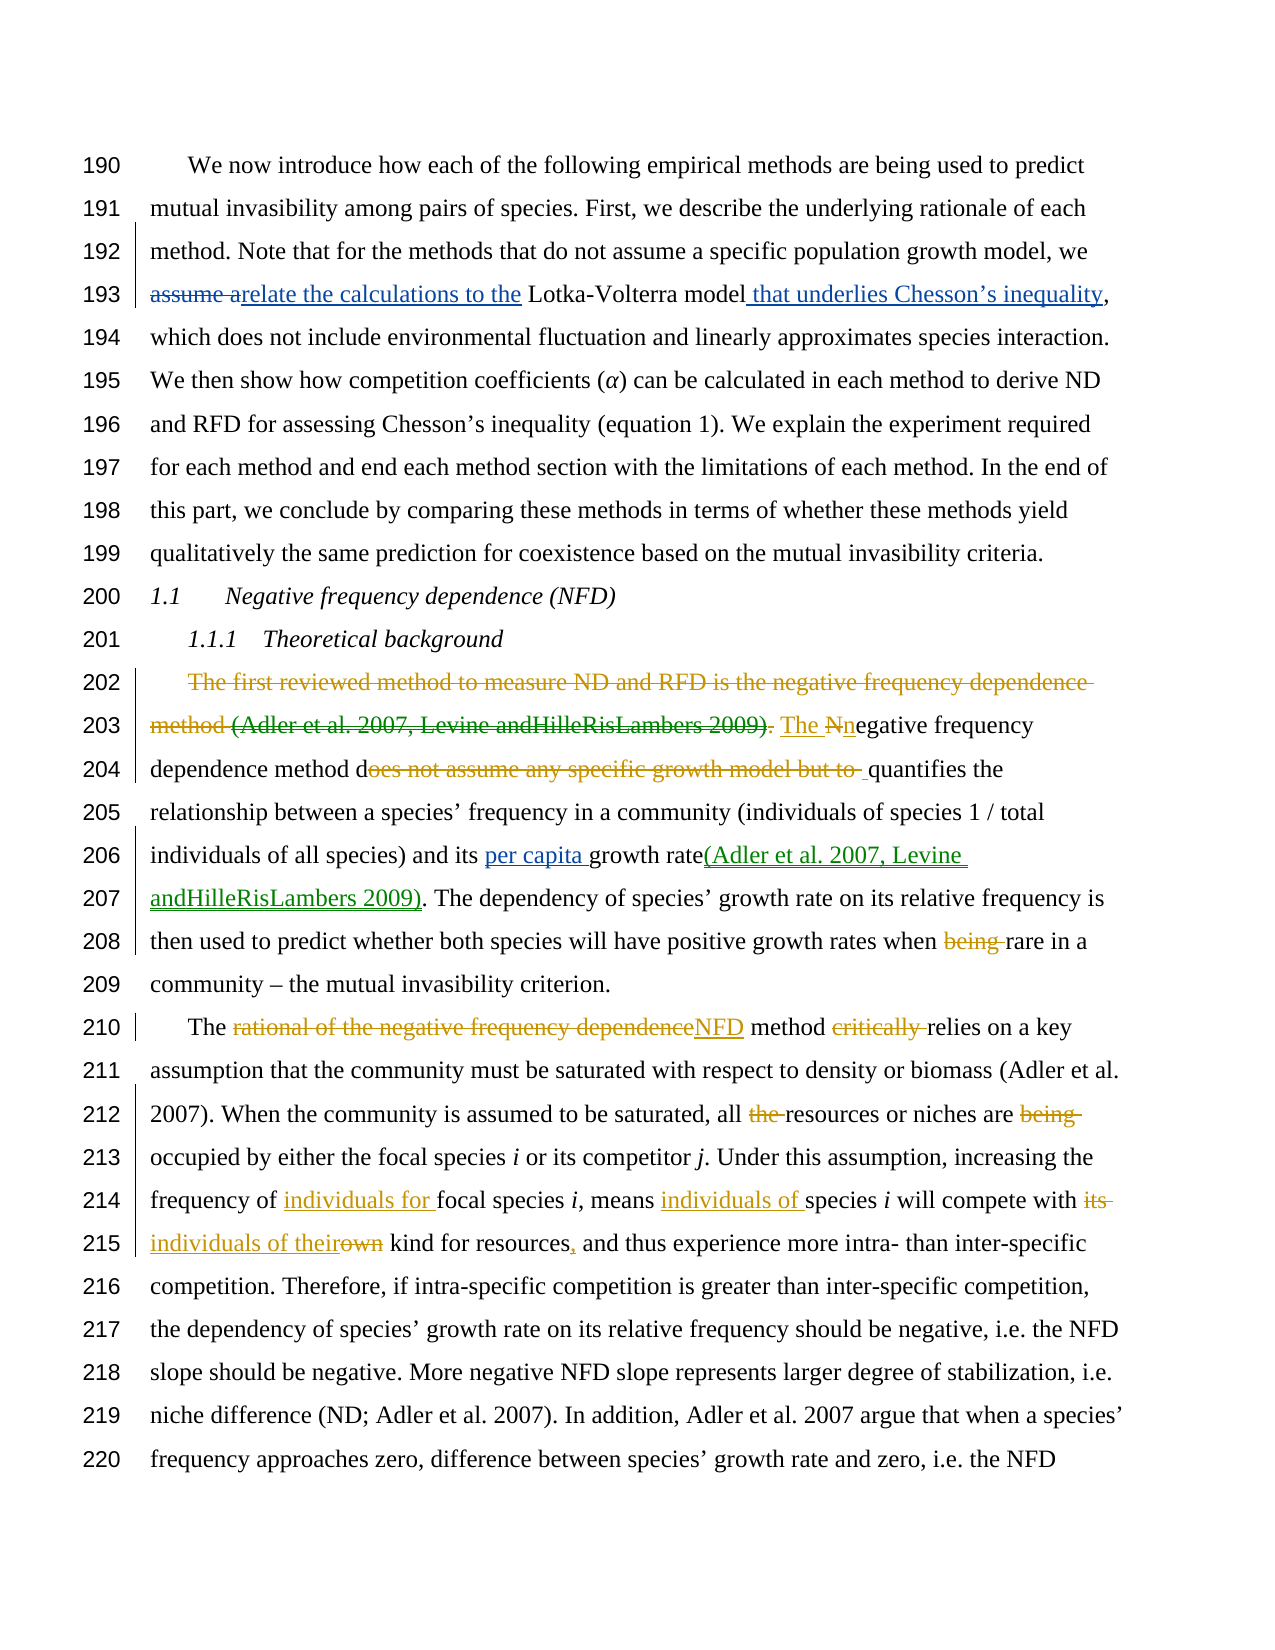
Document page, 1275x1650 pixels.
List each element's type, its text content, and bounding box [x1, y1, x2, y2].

text We now introduce how each of the following empirical methods are being used to predict mutual invasibility among pairs of species. First, we describe the underlying rationale of each method. Note that for the methods that do not assume a specific population growth model, we Lotka-Volterra model, which does not include environmental fluctuation and linearly approximates species interaction. We then show how competition coefficients (α) can be calculated in each method to derive ND and RFD for assessing Chesson’s inequality (equation 1). We explain the experiment required for each method and end each method section with the limitations of each method. In the end of this part, we conclude by comparing these methods in terms of whether these methods yield qualitatively the same prediction for coexistence based on the mutual invasibility criteria. [150, 150, 1125, 567]
text egative frequency dependence method dquantifies the relationship between a species’ frequency in a community (individuals of species 1 / total individuals of all species) and its growth rate. The dependency of species’ growth rate on its relative frequency is then used to predict whether both species will have positive growth rates when rare in a community – the mutual invasibility criterion. [150, 667, 1125, 998]
list Theoretical background [187, 624, 1125, 653]
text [150, 1012, 1125, 1472]
list Negative frequency dependence (NFD) [150, 581, 1125, 610]
